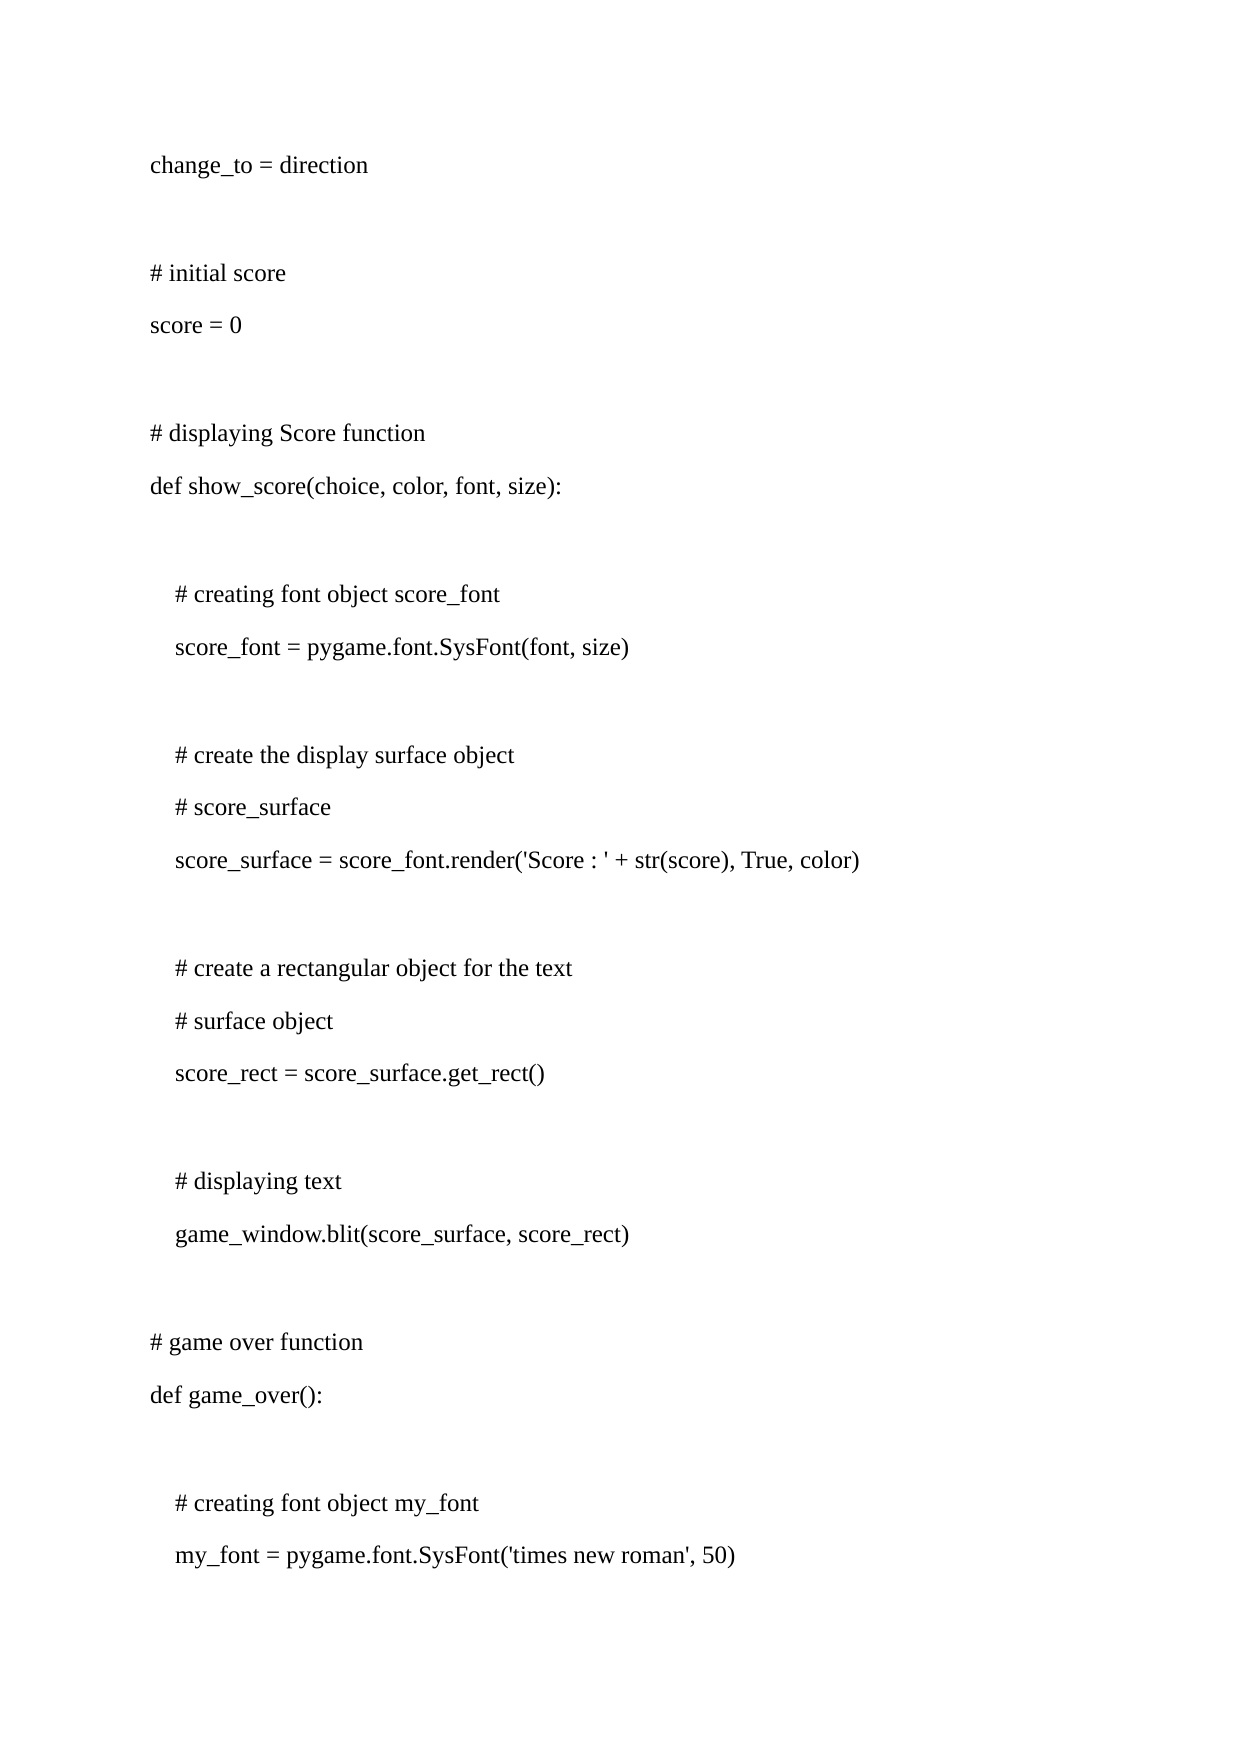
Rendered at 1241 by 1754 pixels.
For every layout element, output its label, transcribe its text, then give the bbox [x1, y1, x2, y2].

text change_to = direction [150, 150, 1090, 179]
text # create a rectangular object for the text [150, 953, 1090, 982]
text score_surface = score_font.render('Score : ' + str(score), True, color) [150, 845, 1090, 874]
text # surface object [150, 1006, 1090, 1034]
text my_font = pygame.font.SysFont('times new roman', 50) [150, 1540, 1090, 1569]
text def show_score(choice, color, font, size): [150, 471, 1090, 500]
text # displaying Score function [150, 418, 1090, 447]
text # displaying text [150, 1166, 1090, 1195]
text score_rect = score_surface.get_rect() [150, 1058, 1090, 1087]
text # create the display surface object [150, 740, 1090, 768]
text score_font = pygame.font.SysFont(font, size) [150, 632, 1090, 661]
text # creating font object my_font [150, 1488, 1090, 1516]
text # creating font object score_font [150, 579, 1090, 608]
text score = 0 [150, 311, 1090, 339]
text # initial score [150, 258, 1090, 287]
text # game over function [150, 1327, 1090, 1356]
text # score_surface [150, 792, 1090, 821]
text def game_over(): [150, 1380, 1090, 1408]
text game_window.blit(score_surface, score_rect) [150, 1219, 1090, 1248]
